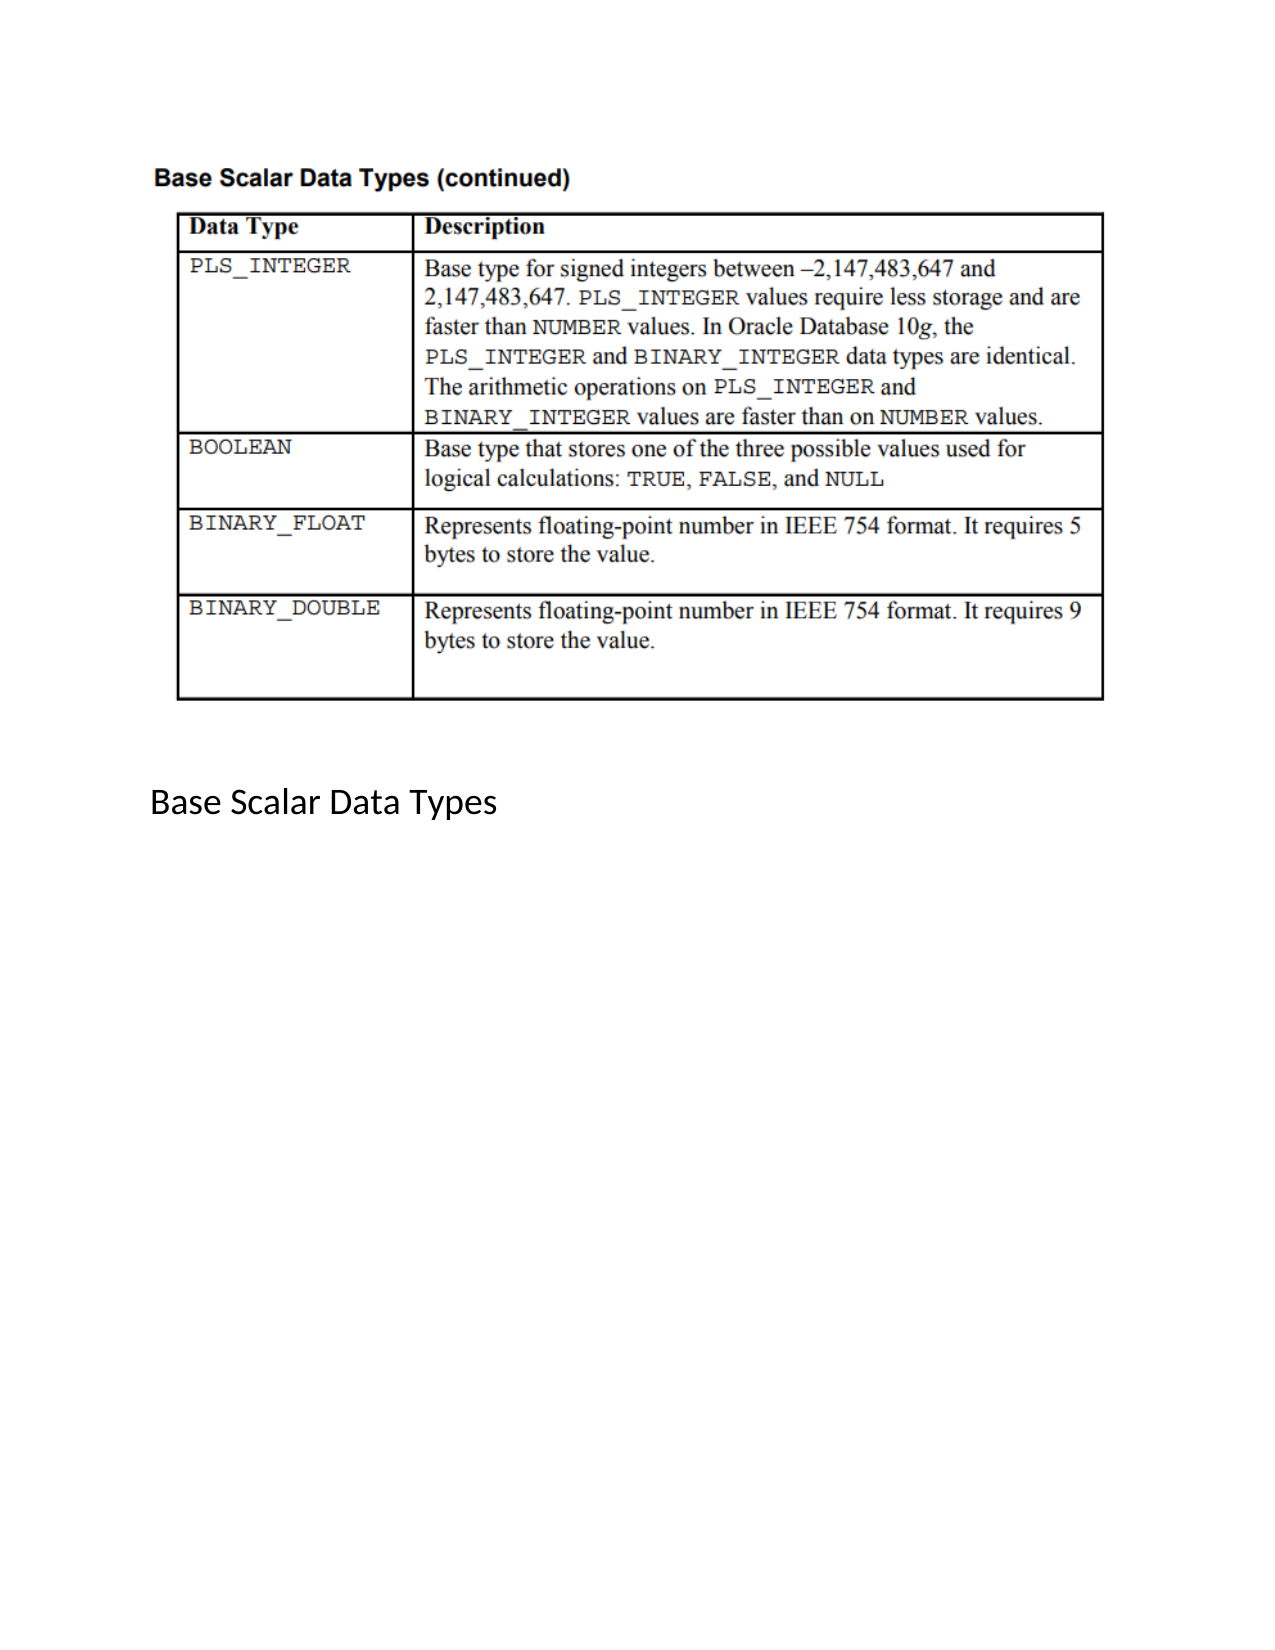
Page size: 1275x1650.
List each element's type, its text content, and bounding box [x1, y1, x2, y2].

text Base Scalar Data Types [150, 778, 1125, 824]
picture [150, 150, 1125, 760]
